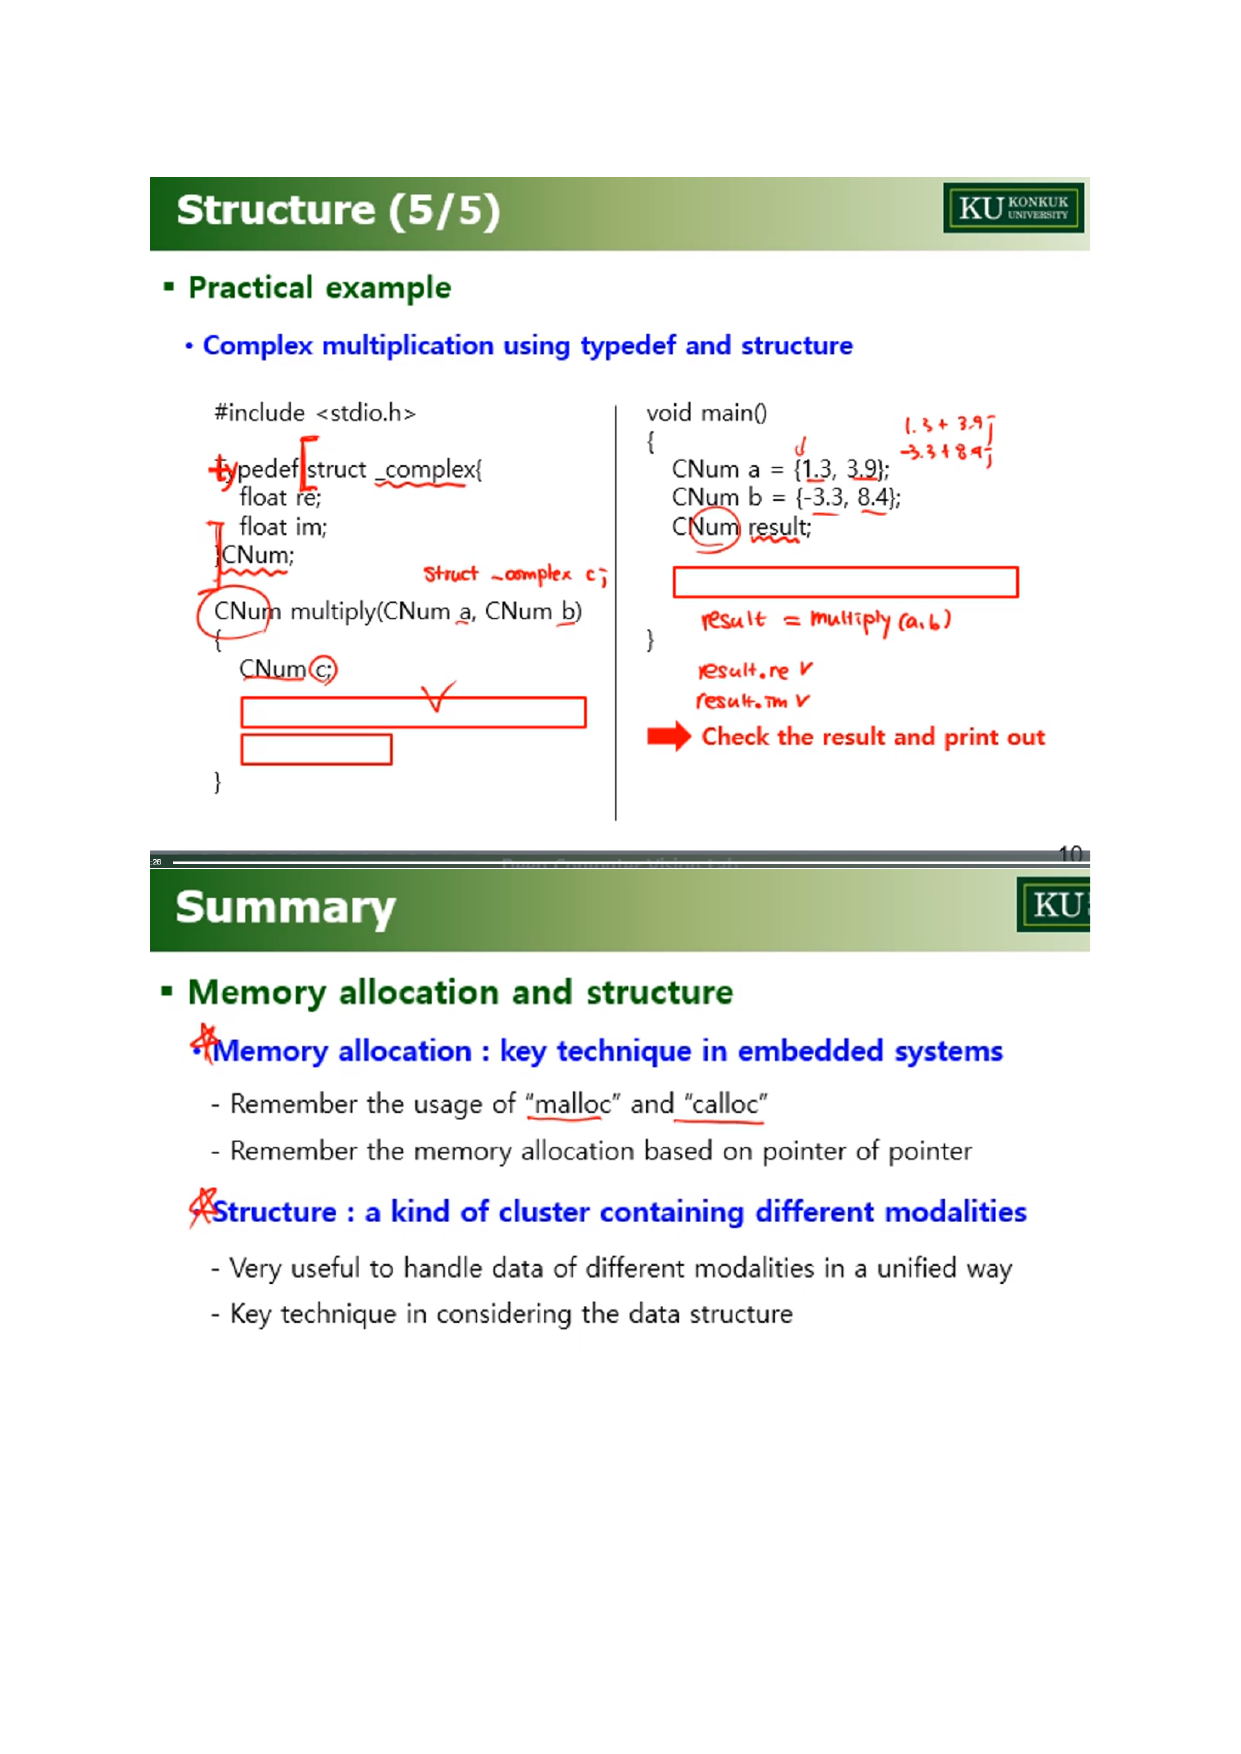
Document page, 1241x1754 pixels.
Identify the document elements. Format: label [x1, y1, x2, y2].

picture [150, 869, 1091, 1375]
picture [150, 177, 1091, 868]
